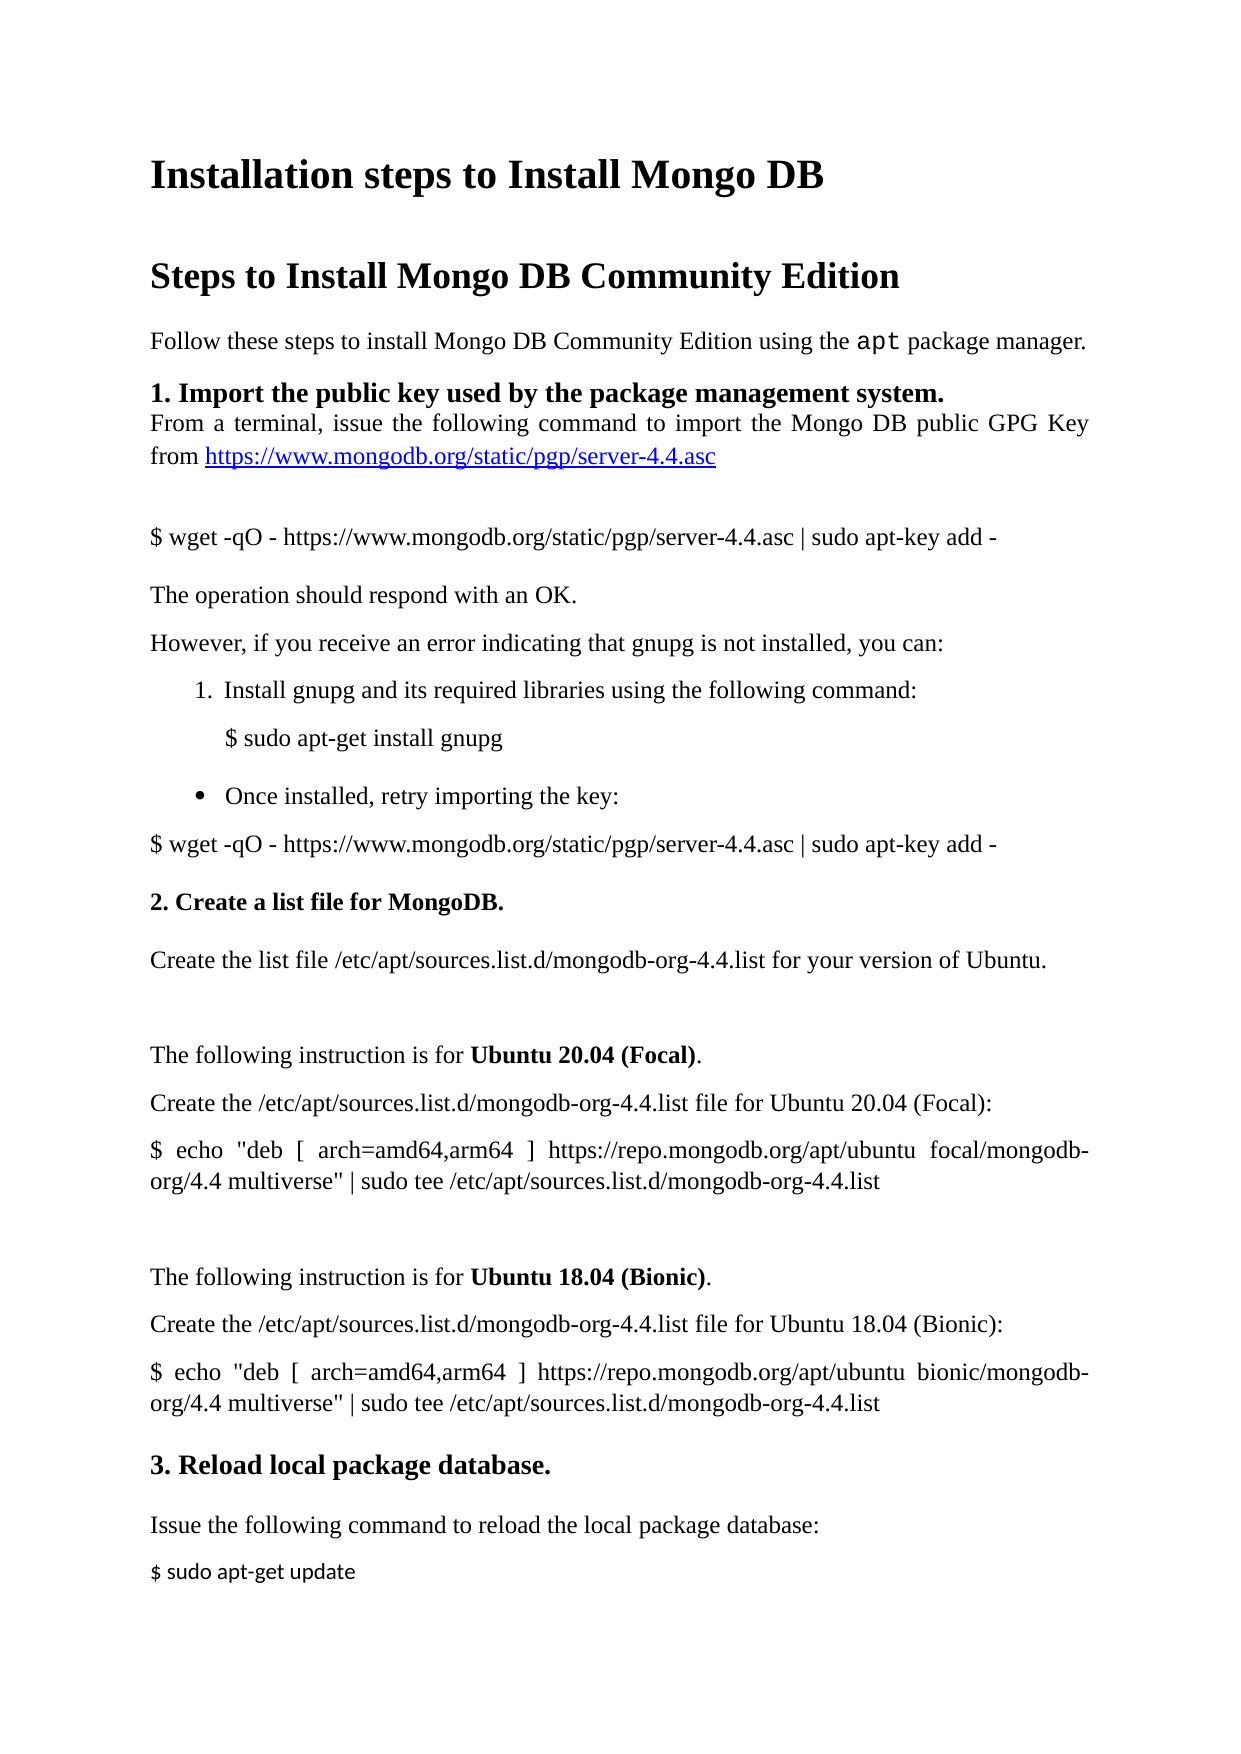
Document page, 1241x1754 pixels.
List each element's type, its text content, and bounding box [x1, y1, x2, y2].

subtitle 3. Reload local package database. [150, 1448, 1090, 1481]
text Create the /etc/apt/sources.list.d/mongodb-org-4.4.list file for Ubuntu 20.04 (Focal): [150, 1088, 1090, 1117]
text However, if you receive an error indicating that gnupg is not installed, you can: [150, 628, 1090, 656]
subtitle Steps to Install Mongo DB Community Edition [150, 253, 1090, 297]
text $ echo "deb [ arch=amd64,arm64 ] https://repo.mongodb.org/apt/ubuntu bionic/mongodb-org/4.4 multiverse" | sudo tee /etc/apt/sources.list.d/mongodb-org-4.4.list [150, 1357, 1090, 1417]
text Follow these steps to install Mongo DB Community Edition using the apt package manager. [150, 326, 1090, 357]
text Installation steps to Install Mongo DB [150, 150, 1090, 198]
text Create the /etc/apt/sources.list.d/mongodb-org-4.4.list file for Ubuntu 18.04 (Bionic): [150, 1309, 1090, 1338]
text From a terminal, issue the following command to import the Mongo DB public GPG Key from https://www.mongodb.org/static/pgp/server-4.4.asc [150, 408, 1090, 470]
text Create the list file /etc/apt/sources.list.d/mongodb-org-4.4.list for your version of Ubuntu. [150, 945, 1090, 973]
text The following instruction is for Ubuntu 20.04 (Focal). [150, 1040, 1090, 1069]
list Install gnupg and its required libraries using the following command: [194, 675, 1090, 704]
text $ sudo apt-get install gnupg [225, 723, 1090, 752]
text Issue the following command to reload the local package database: [150, 1510, 1090, 1539]
text $ echo "deb [ arch=amd64,arm64 ] https://repo.mongodb.org/apt/ubuntu focal/mongodb-org/4.4 multiverse" | sudo tee /etc/apt/sources.list.d/mongodb-org-4.4.list [150, 1135, 1090, 1195]
text $ sudo apt-get update [150, 1557, 1090, 1586]
list Once installed, retry importing the key: [196, 781, 1090, 810]
text The operation should respond with an OK. [150, 580, 1090, 609]
subtitle 1. Import the public key used by the package management system. [150, 376, 1090, 408]
text $ wget -qO - https://www.mongodb.org/static/pgp/server-4.4.asc | sudo apt-key add - [150, 522, 1090, 551]
text The following instruction is for Ubuntu 18.04 (Bionic). [150, 1262, 1090, 1291]
text $ wget -qO - https://www.mongodb.org/static/pgp/server-4.4.asc | sudo apt-key add - [150, 829, 1090, 857]
subtitle 2. Create a list file for MongoDB. [150, 887, 1090, 916]
